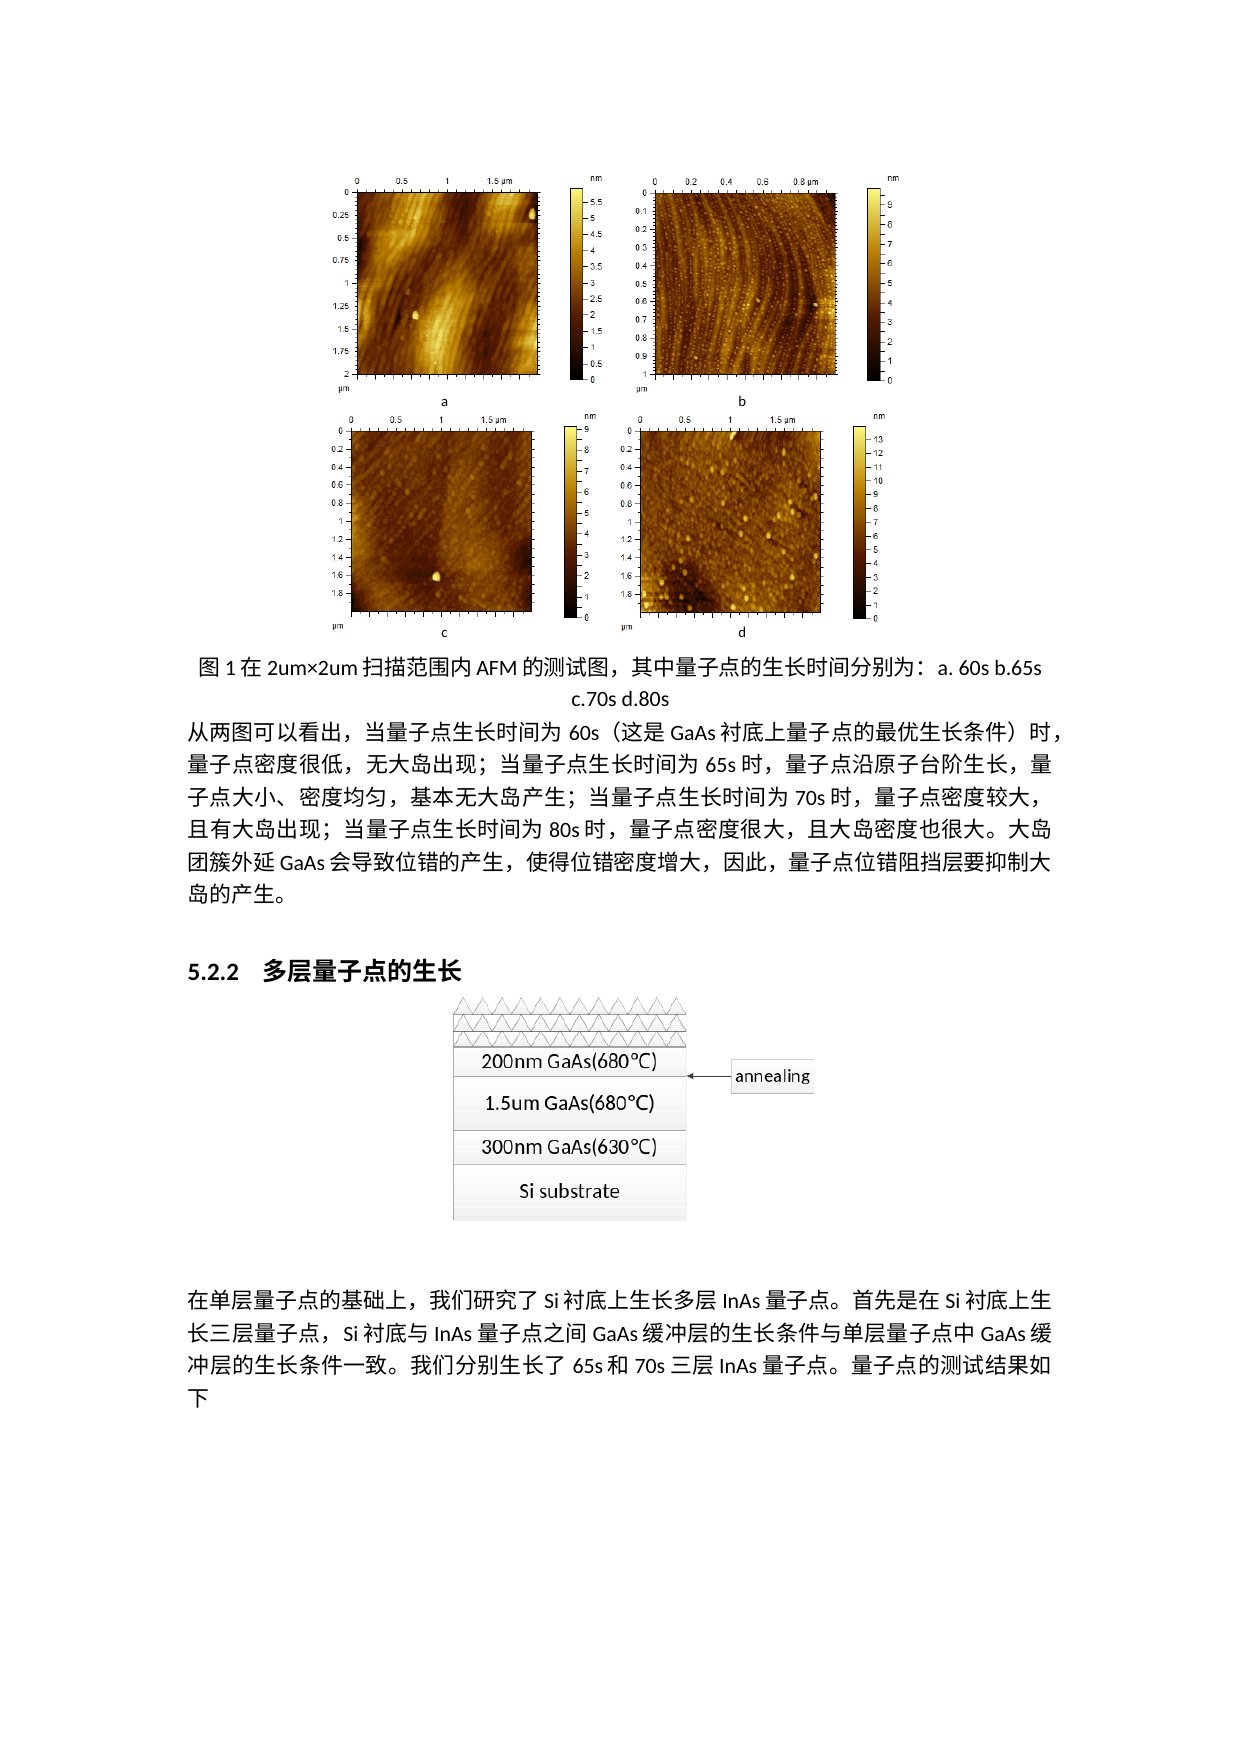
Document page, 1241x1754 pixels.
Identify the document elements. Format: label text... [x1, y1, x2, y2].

text 从两图可以看出，当量子点生长时间为60s（这是GaAs衬底上量子点的最优生长条件）时，量子点密度很低，无大岛出现；当量子点生长时间为65s时，量子点沿原子台阶生长，量子点大小、密度均匀，基本无大岛产生；当量子点生长时间为70s时，量子点密度较大，且有大岛出现；当量子点生长时间为80s时，量子点密度很大，且大岛密度也很大。大岛团簇外延GaAs会导致位错的产生，使得位错密度增大，因此，量子点位错阻挡层要抑制大岛的产生。 [187, 714, 1053, 909]
text 图1 在2um×2um扫描范围内AFM的测试图，其中量子点的生长时间分别为：a. 60s b.65s c.70s d.80s [187, 649, 1053, 714]
text 在单层量子点的基础上，我们研究了Si衬底上生长多层InAs量子点。首先是在Si衬底上生长三层量子点，Si衬底与InAs量子点之间GaAs缓冲层的生长条件与单层量子点中GaAs缓冲层的生长条件一致。我们分别生长了65s和70s三层InAs量子点。量子点的测试结果如下 [187, 1283, 1053, 1413]
subtitle 多层量子点的生长 [187, 937, 1053, 1002]
